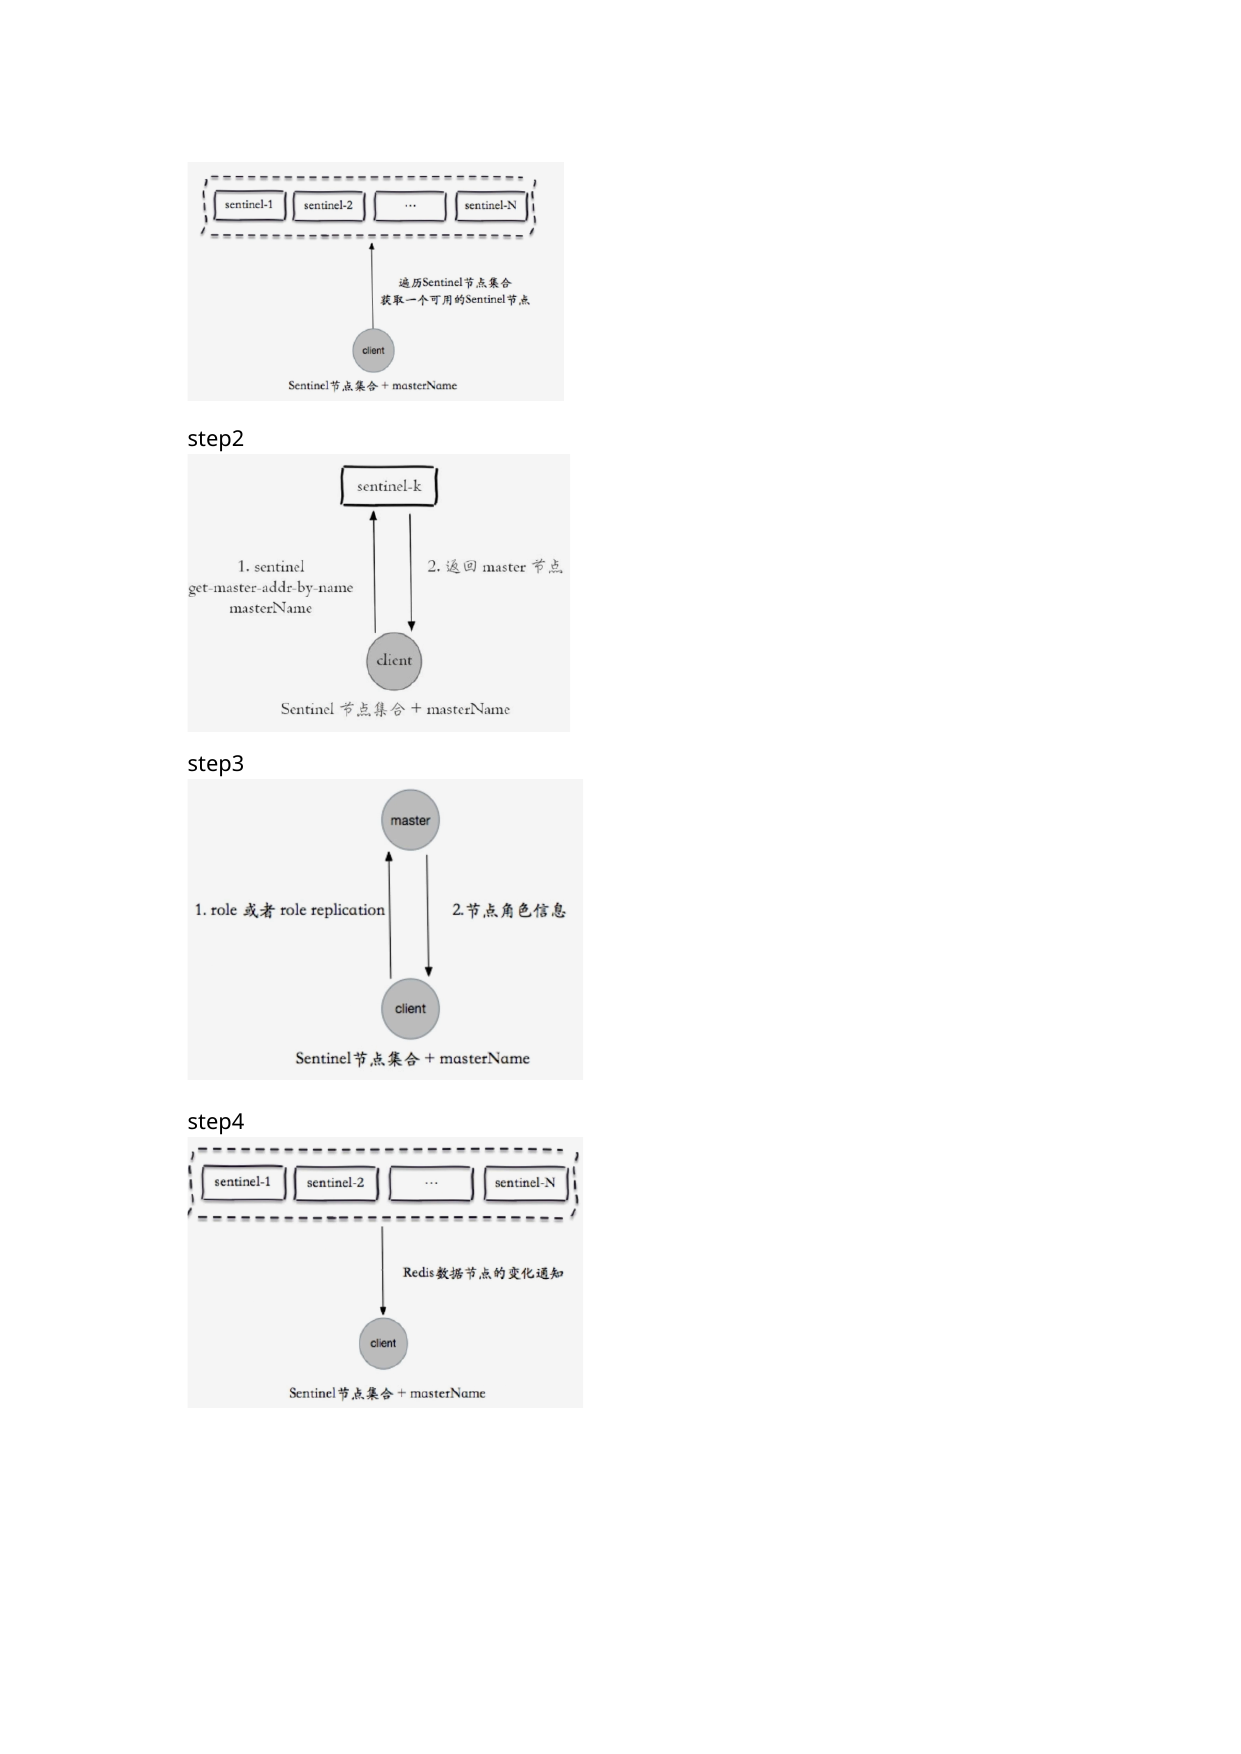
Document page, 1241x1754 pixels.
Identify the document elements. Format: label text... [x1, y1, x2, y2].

picture [187, 1137, 584, 1408]
picture [187, 162, 564, 401]
text step4 [187, 1104, 1053, 1137]
text step2 [187, 422, 1053, 454]
picture [187, 779, 584, 1080]
picture [187, 454, 571, 732]
text step3 [187, 747, 1053, 779]
